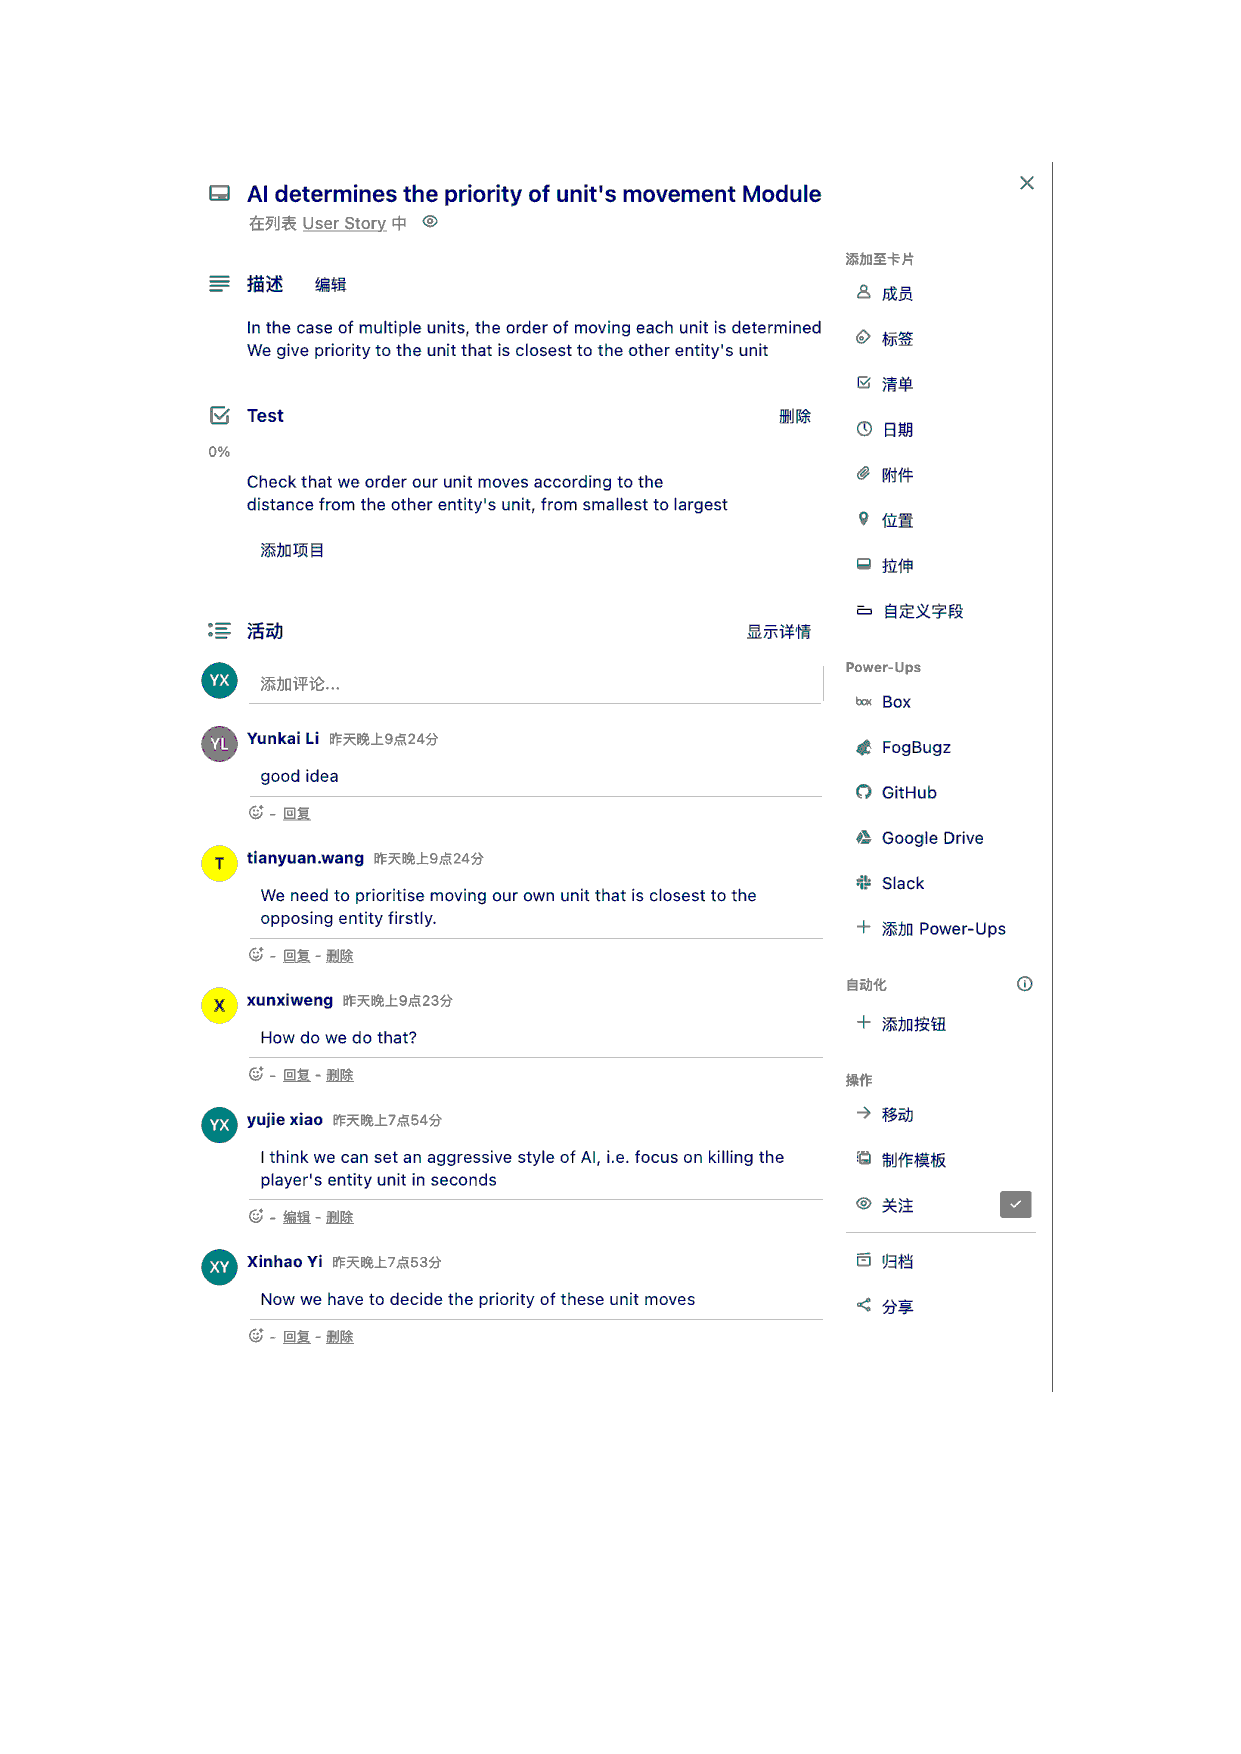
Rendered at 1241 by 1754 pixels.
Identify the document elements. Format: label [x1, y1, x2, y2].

picture [187, 162, 1053, 1392]
